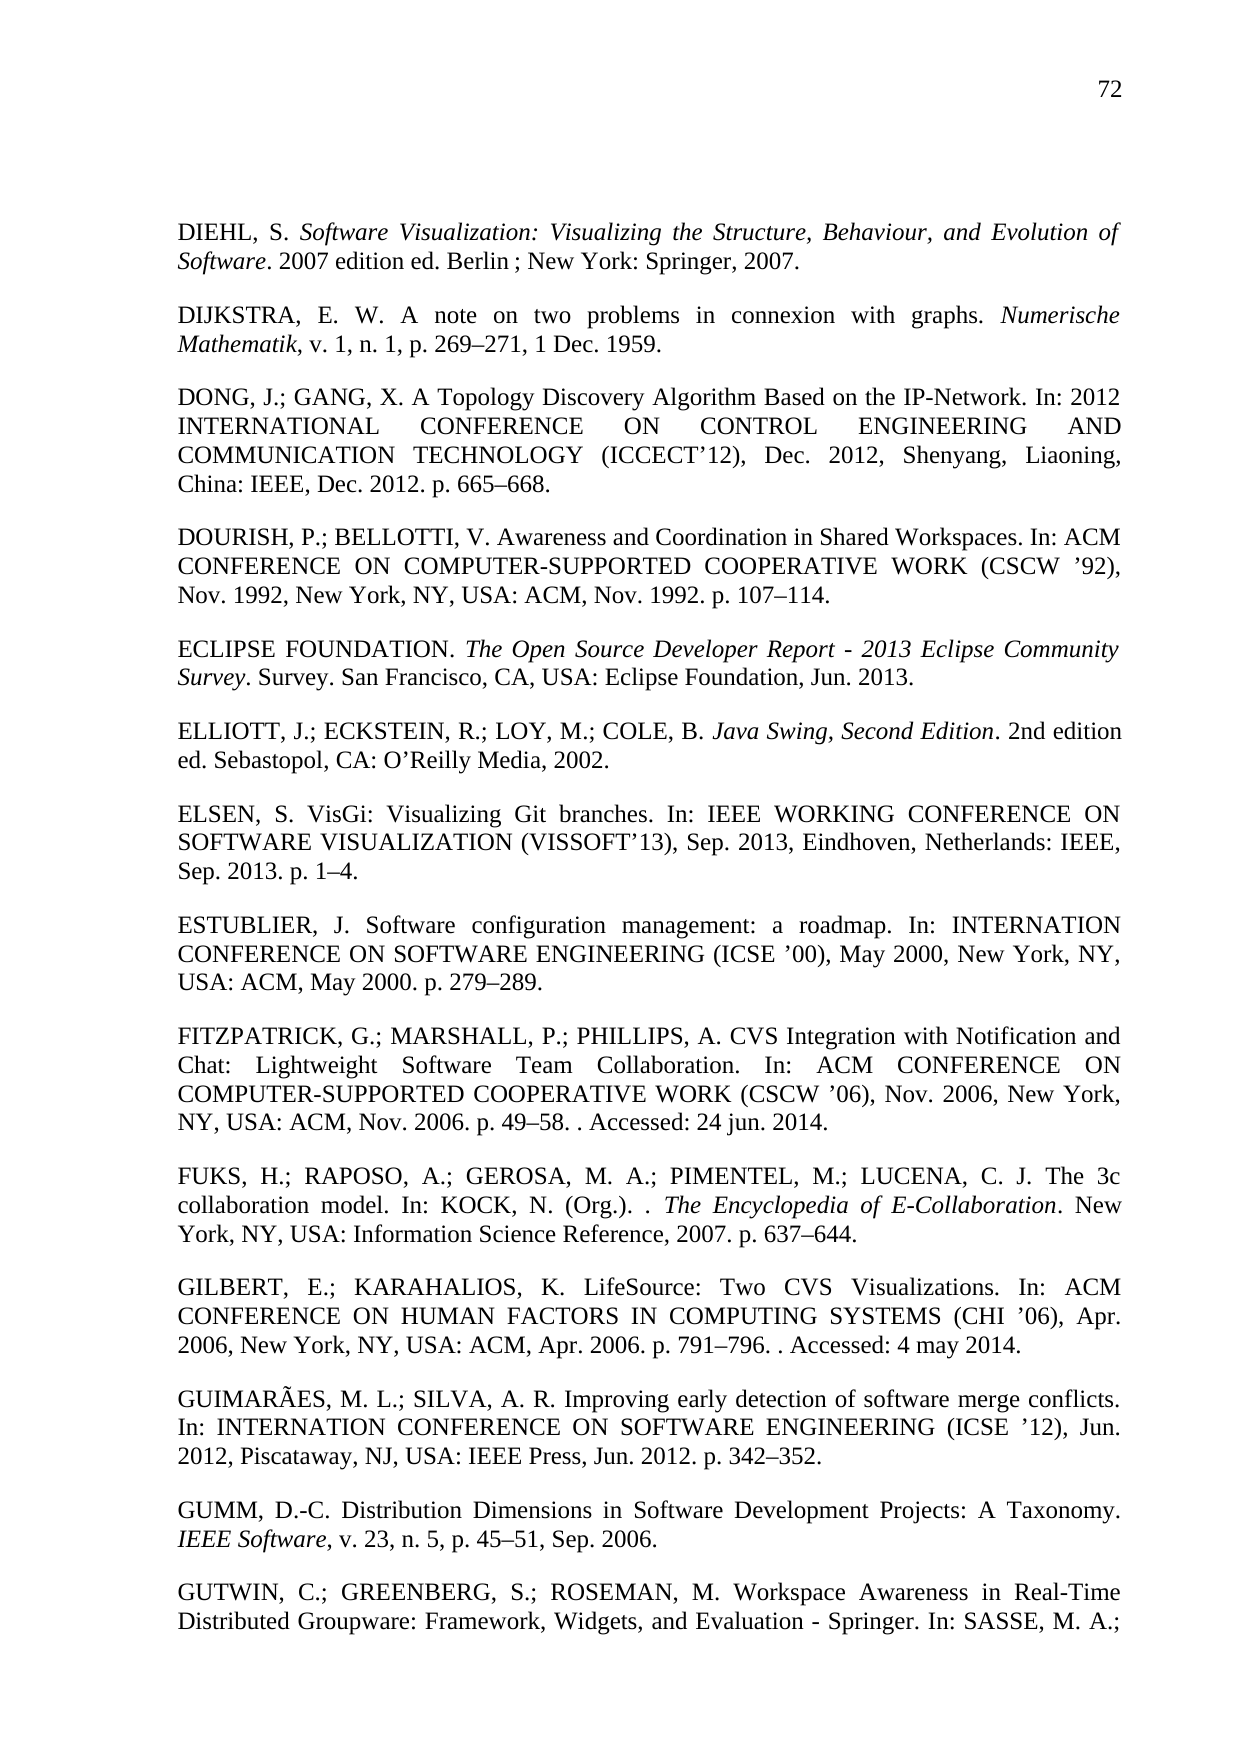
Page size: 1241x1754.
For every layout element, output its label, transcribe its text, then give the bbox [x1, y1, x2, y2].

text ELSEN, S. VisGi: Visualizing Git branches. In: IEEE WORKING CONFERENCE ON SOFTWARE VISUALIZATION (VISSOFT’13), Sep. 2013, Eindhoven, Netherlands: IEEE, Sep. 2013. p. 1–4. [177, 799, 1122, 885]
text ESTUBLIER, J. Software configuration management: a roadmap. In: INTERNATION CONFERENCE ON SOFTWARE ENGINEERING (ICSE ’00), May 2000, New York, NY, USA: ACM, May 2000. p. 279–289. [177, 910, 1122, 996]
text DOURISH, P.; BELLOTTI, V. Awareness and Coordination in Shared Workspaces. In: ACM CONFERENCE ON COMPUTER-SUPPORTED COOPERATIVE WORK (CSCW ’92), Nov. 1992, New York, NY, USA: ACM, Nov. 1992. p. 107–114. [177, 522, 1122, 609]
text FITZPATRICK, G.; MARSHALL, P.; PHILLIPS, A. CVS Integration with Notification and Chat: Lightweight Software Team Collaboration. In: ACM CONFERENCE ON COMPUTER-SUPPORTED COOPERATIVE WORK (CSCW ’06), Nov. 2006, New York, NY, USA: ACM, Nov. 2006. p. 49–58. . Accessed: 24 jun. 2014. [177, 1021, 1122, 1136]
text GUMM, D.-C. Distribution Dimensions in Software Development Projects: A Taxonomy. IEEE Software, v. 23, n. 5, p. 45–51, Sep. 2006. [177, 1495, 1122, 1552]
text GILBERT, E.; KARAHALIOS, K. LifeSource: Two CVS Visualizations. In: ACM CONFERENCE ON HUMAN FACTORS IN COMPUTING SYSTEMS (CHI ’06), Apr. 2006, New York, NY, USA: ACM, Apr. 2006. p. 791–796. . Accessed: 4 may 2014. [177, 1272, 1122, 1359]
text DIJKSTRA, E. W. A note on two problems in connexion with graphs. Numerische Mathematik, v. 1, n. 1, p. 269–271, 1 Dec. 1959. [177, 300, 1122, 357]
text DONG, J.; GANG, X. A Topology Discovery Algorithm Based on the IP-Network. In: 2012 INTERNATIONAL CONFERENCE ON CONTROL ENGINEERING AND COMMUNICATION TECHNOLOGY (ICCECT’12), Dec. 2012, Shenyang, Liaoning, China: IEEE, Dec. 2012. p. 665–668. [177, 382, 1122, 497]
text GUIMARÃES, M. L.; SILVA, A. R. Improving early detection of software merge conflicts. In: INTERNATION CONFERENCE ON SOFTWARE ENGINEERING (ICSE ’12), Jun. 2012, Piscataway, NJ, USA: IEEE Press, Jun. 2012. p. 342–352. [177, 1384, 1122, 1470]
text ECLIPSE FOUNDATION. The Open Source Developer Report - 2013 Eclipse Community Survey. Survey. San Francisco, CA, USA: Eclipse Foundation, Jun. 2013. [177, 634, 1122, 691]
text FUKS, H.; RAPOSO, A.; GEROSA, M. A.; PIMENTEL, M.; LUCENA, C. J. The 3c collaboration model. In: KOCK, N. (Org.). . The Encyclopedia of E-Collaboration. New York, NY, USA: Information Science Reference, 2007. p. 637–644. [177, 1161, 1122, 1247]
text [177, 1577, 1122, 1635]
text DIEHL, S. Software Visualization: Visualizing the Structure, Behaviour, and Evolution of Software. 2007 edition ed. Berlin ; New York: Springer, 2007. [177, 217, 1122, 275]
text ELLIOTT, J.; ECKSTEIN, R.; LOY, M.; COLE, B. Java Swing, Second Edition. 2nd edition ed. Sebastopol, CA: O’Reilly Media, 2002. [177, 716, 1122, 774]
